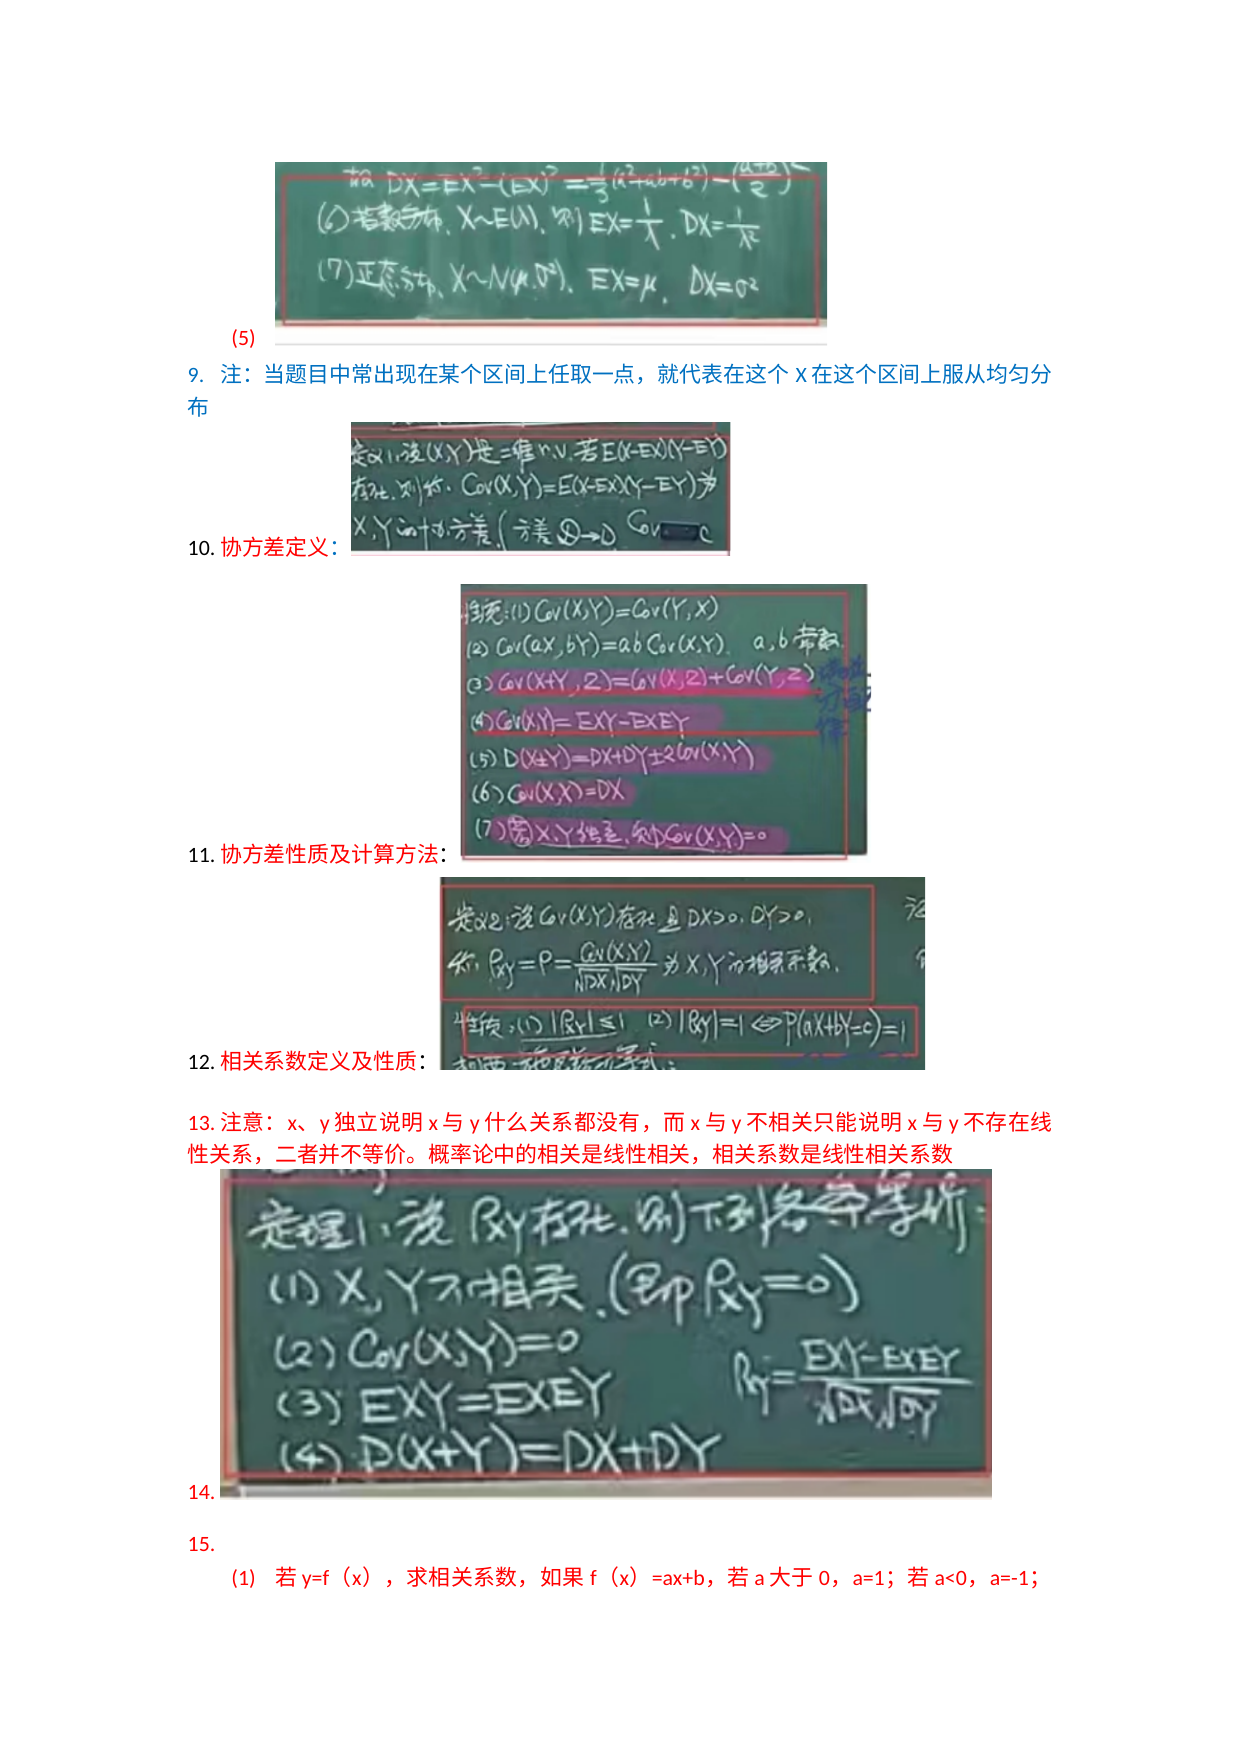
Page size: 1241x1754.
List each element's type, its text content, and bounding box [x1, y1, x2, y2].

picture [438, 877, 926, 1070]
picture [351, 422, 731, 556]
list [231, 1559, 1053, 1592]
picture [220, 1169, 992, 1500]
picture [275, 162, 828, 346]
list 注意：x、y独立说明x与y什么关系都没有，而x与y不相关只能说明x与y不存在线性关系，二者并不等价。概率论中的相关是线性相关，相关系数是线性相关系数 [187, 1104, 1053, 1169]
list 注：当题目中常出现在某个区间上任取一点，就代表在这个X在这个区间上服从均匀分布 [187, 357, 1053, 422]
picture [460, 584, 872, 863]
